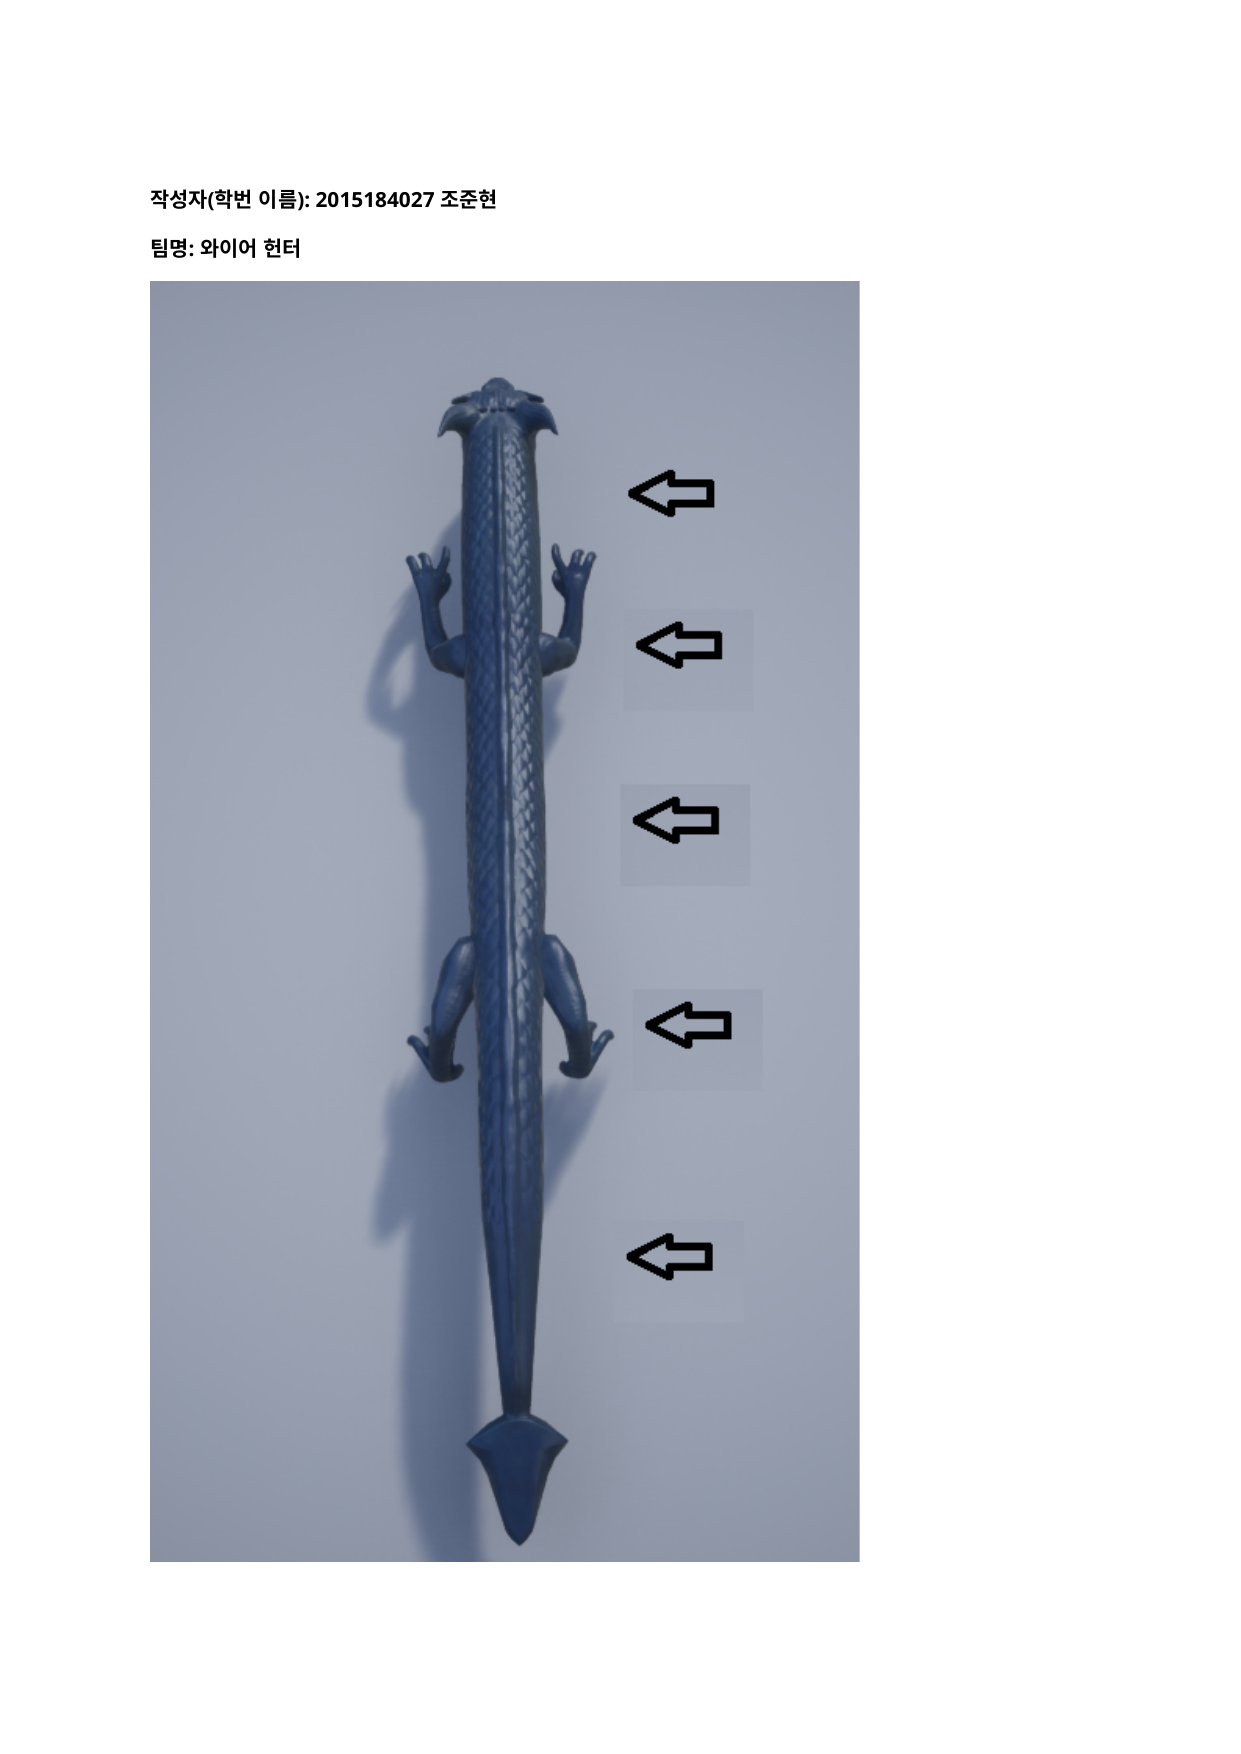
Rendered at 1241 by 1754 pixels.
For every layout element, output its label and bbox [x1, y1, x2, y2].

picture [150, 281, 860, 1562]
